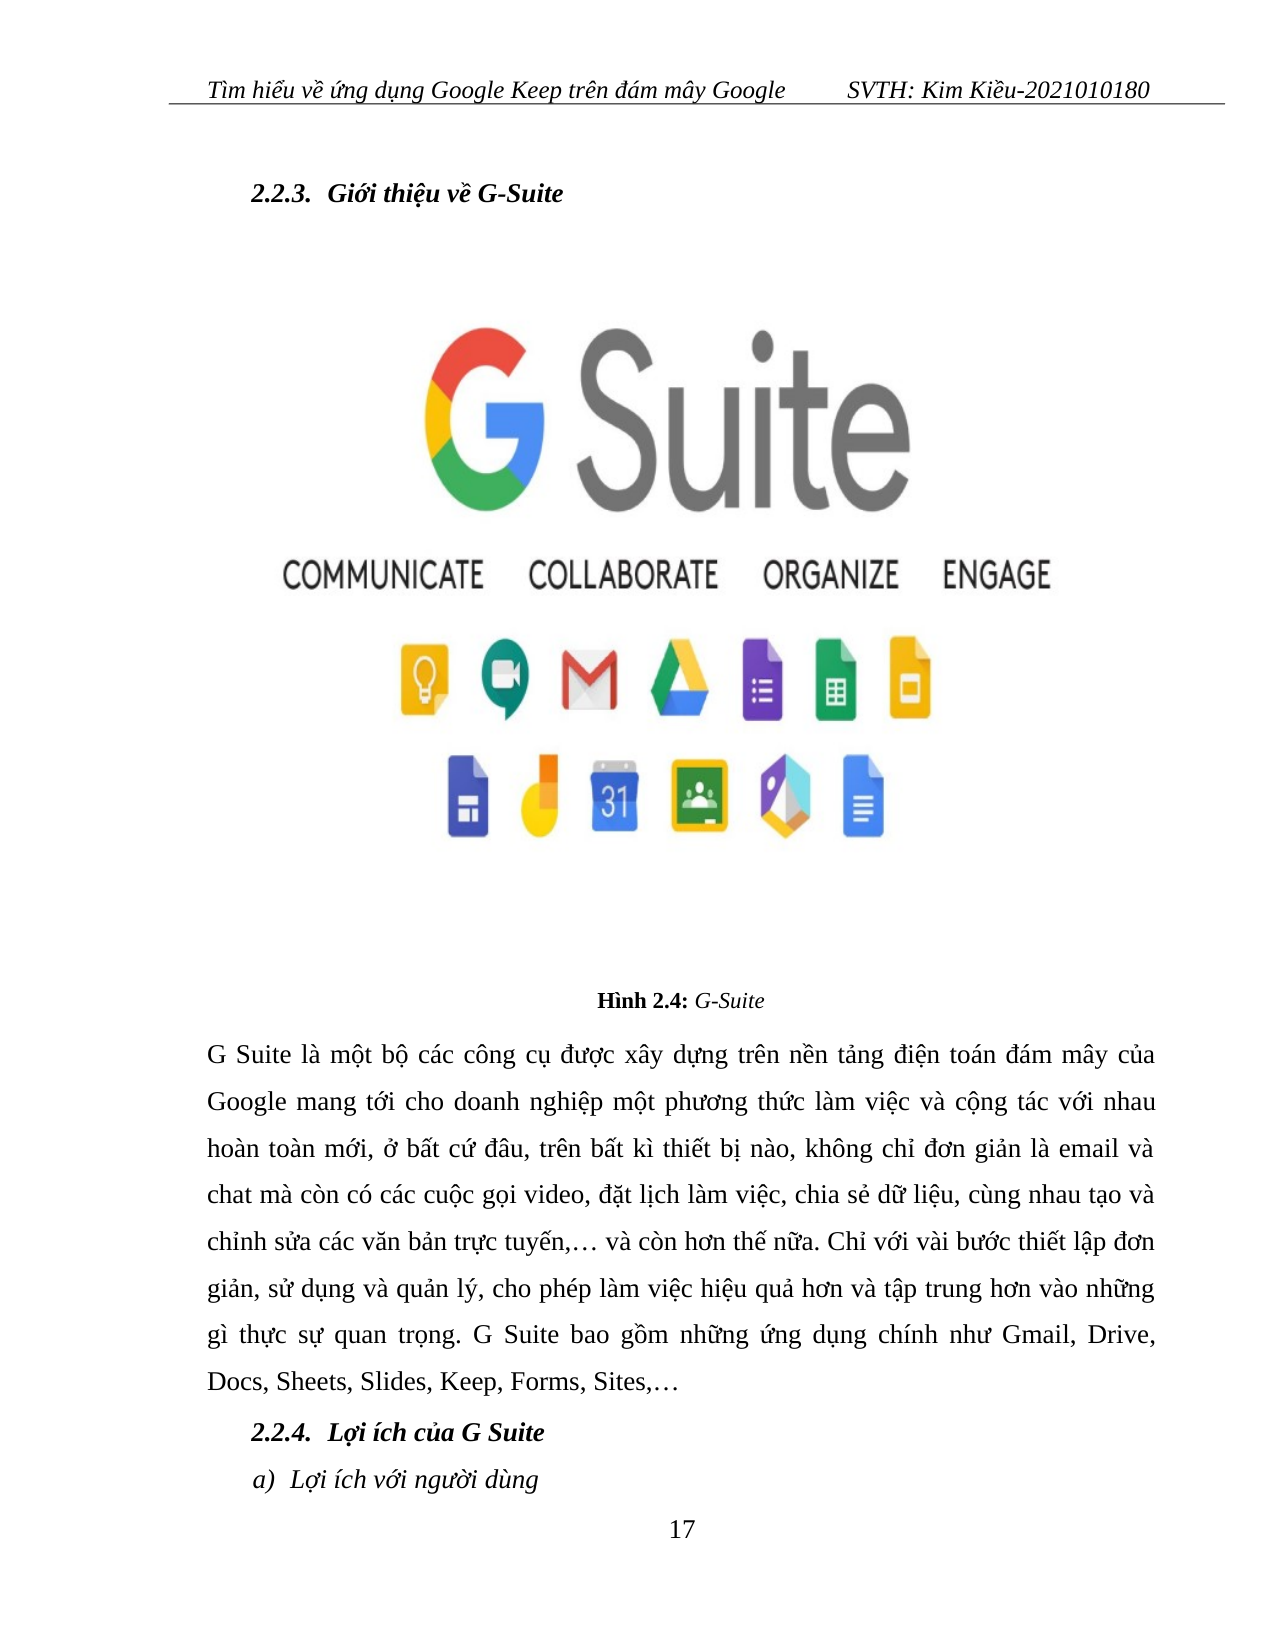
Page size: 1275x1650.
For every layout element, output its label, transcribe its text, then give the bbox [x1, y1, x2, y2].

text Giới thiệu về G-Suite [251, 177, 1157, 208]
text Lợi ích của G Suite [251, 1416, 1157, 1447]
text G Suite là một bộ các công cụ được xây dựng trên nền tảng điện toán đám mây của Google mang tới cho doanh nghiệp một phương thức làm việc và cộng tác với nhau hoàn toàn mới, ở bất cứ đâu, trên bất kì thiết bị nào, không chỉ đơn giản là email và chat mà còn có các cuộc gọi video, đặt lịch làm việc, chia sẻ dữ liệu, cùng nhau tạo và chỉnh sửa các văn bản trực tuyến,… và còn hơn thế nữa. Chỉ với vài bước thiết lập đơn giản, sử dụng và quản lý, cho phép làm việc hiệu quả hơn và tập trung hơn vào những gì thực sự quan trọng. G Suite bao gồm những ứng dụng chính như Gmail, Drive, Docs, Sheets, Slides, Keep, Forms, Sites,… [207, 1039, 1157, 1396]
list Lợi ích với người dùng [252, 1463, 1157, 1494]
picture [177, 223, 1157, 959]
text Hình 2.4: G-Suite [207, 987, 1157, 1013]
